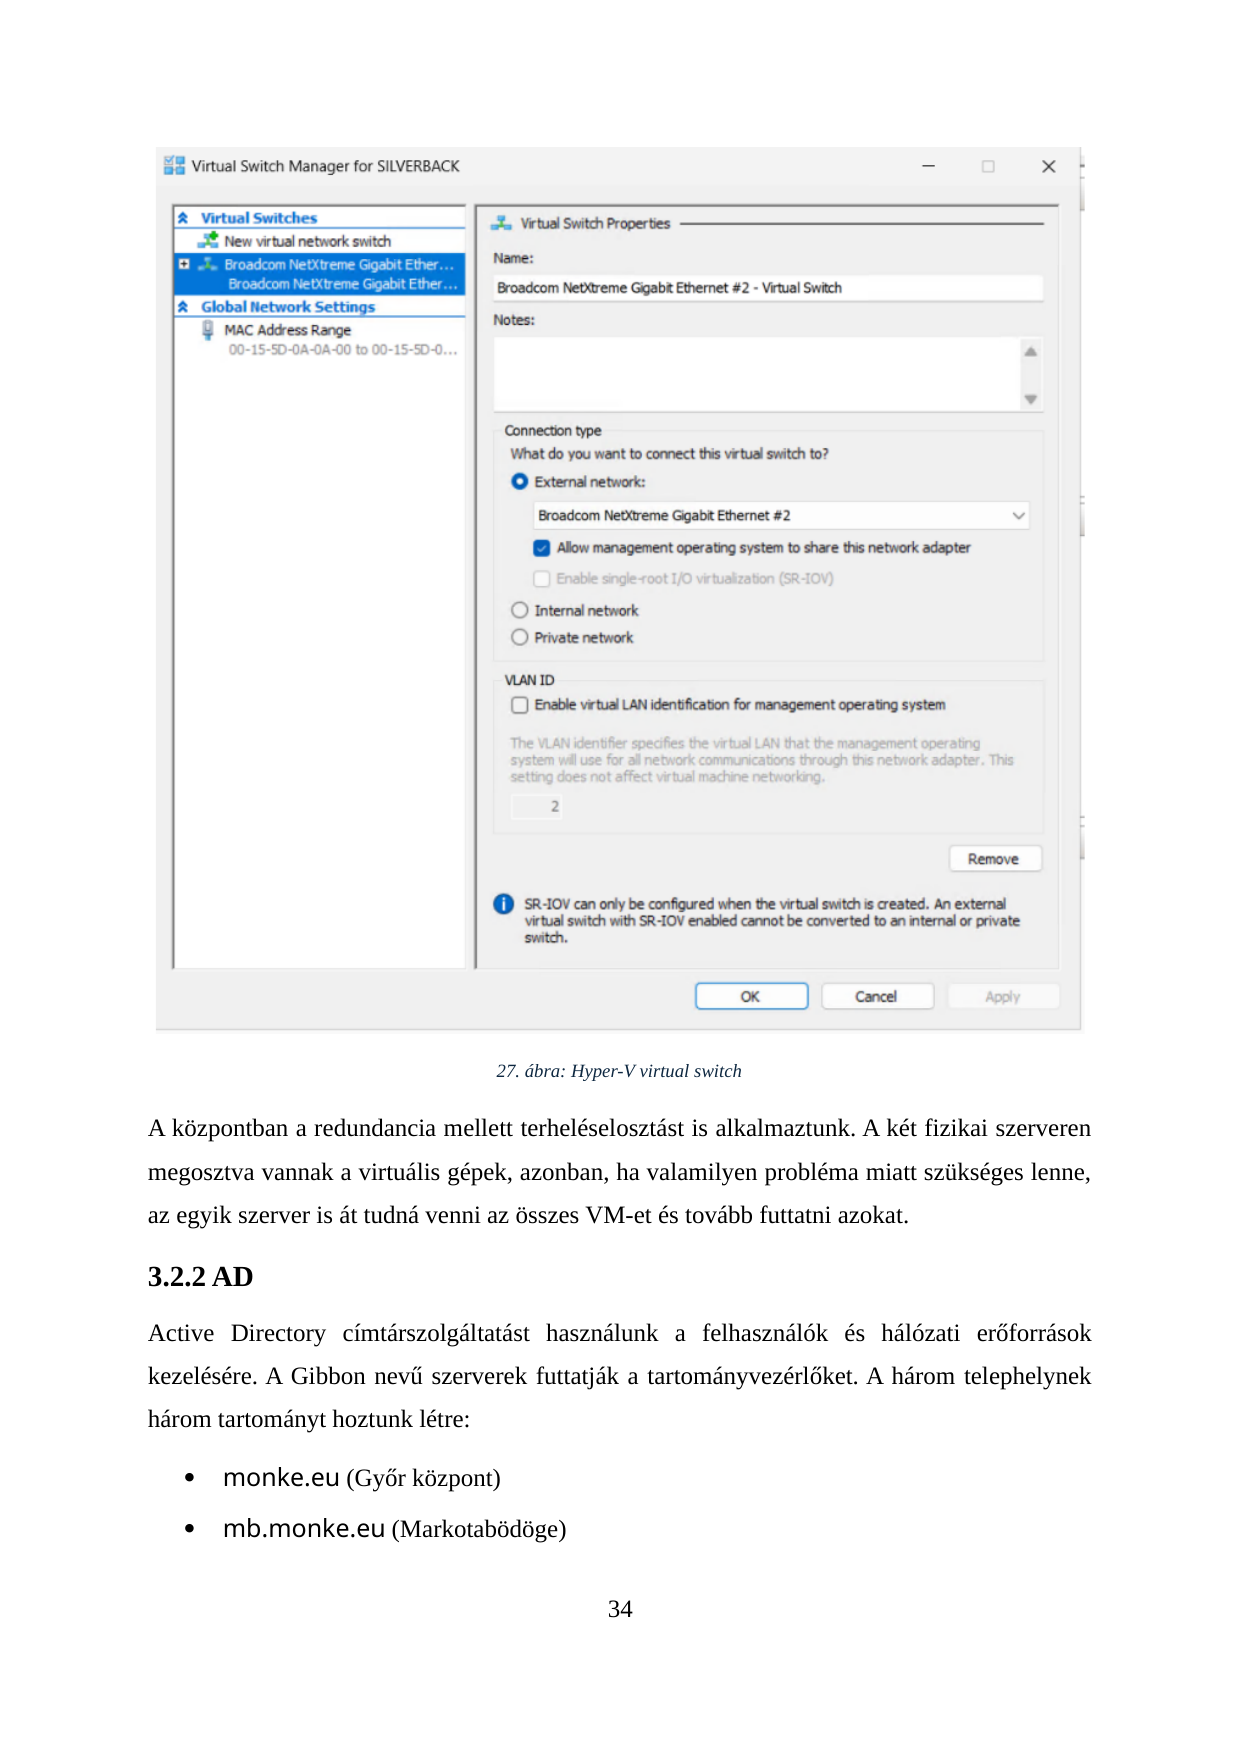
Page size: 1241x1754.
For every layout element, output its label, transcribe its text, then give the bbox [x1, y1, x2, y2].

text Active Directory címtárszolgáltatást használunk a felhasználók és hálózati erőforrások kezelésére. A Gibbon nevű szerverek futtatják a tartományvezérlőket. A három telephelynek három tartományt hoztunk létre: [148, 1318, 1092, 1433]
list monke.eu (Győr központ) [185, 1460, 1092, 1494]
text 27. ábra: Hyper-V virtual switch [148, 1060, 1092, 1082]
text A központban a redundancia mellett terheléselosztást is alkalmaztunk. A két fizikai szerveren megosztva vannak a virtuális gépek, azonban, ha valamilyen probléma miatt szükséges lenne, az egyik szerver is át tudná venni az összes VM-et és tovább futtatni azokat. [148, 1113, 1092, 1228]
list mb.monke.eu (Markotabödöge) [185, 1511, 1092, 1545]
subtitle 3.2.2 AD [148, 1259, 1092, 1293]
picture [155, 147, 1085, 1034]
